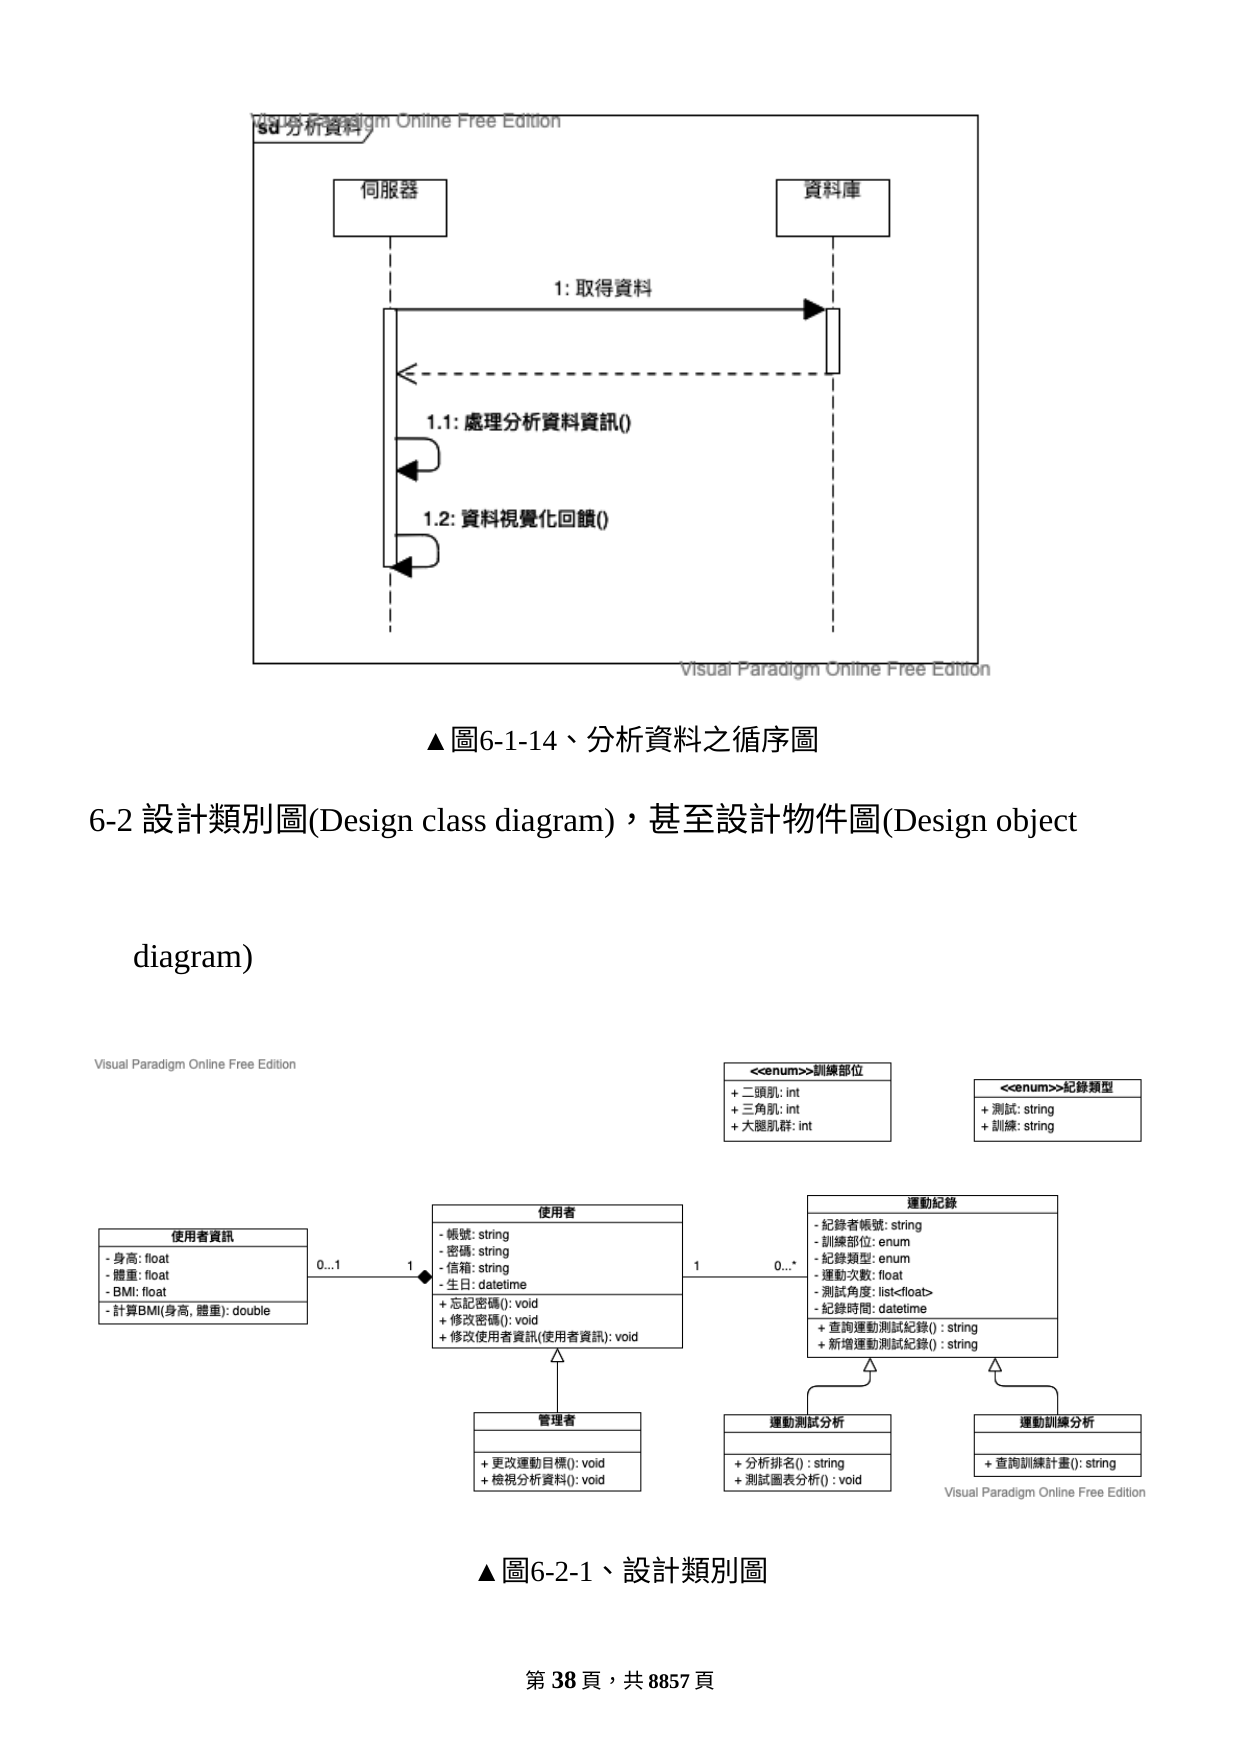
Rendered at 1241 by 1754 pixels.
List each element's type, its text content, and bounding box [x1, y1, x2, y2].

picture [88, 1052, 1152, 1502]
picture [240, 102, 1000, 684]
subtitle 設計類別圖(Design class diagram)，甚至設計物件圖(Design object diagram) [89, 777, 1152, 976]
